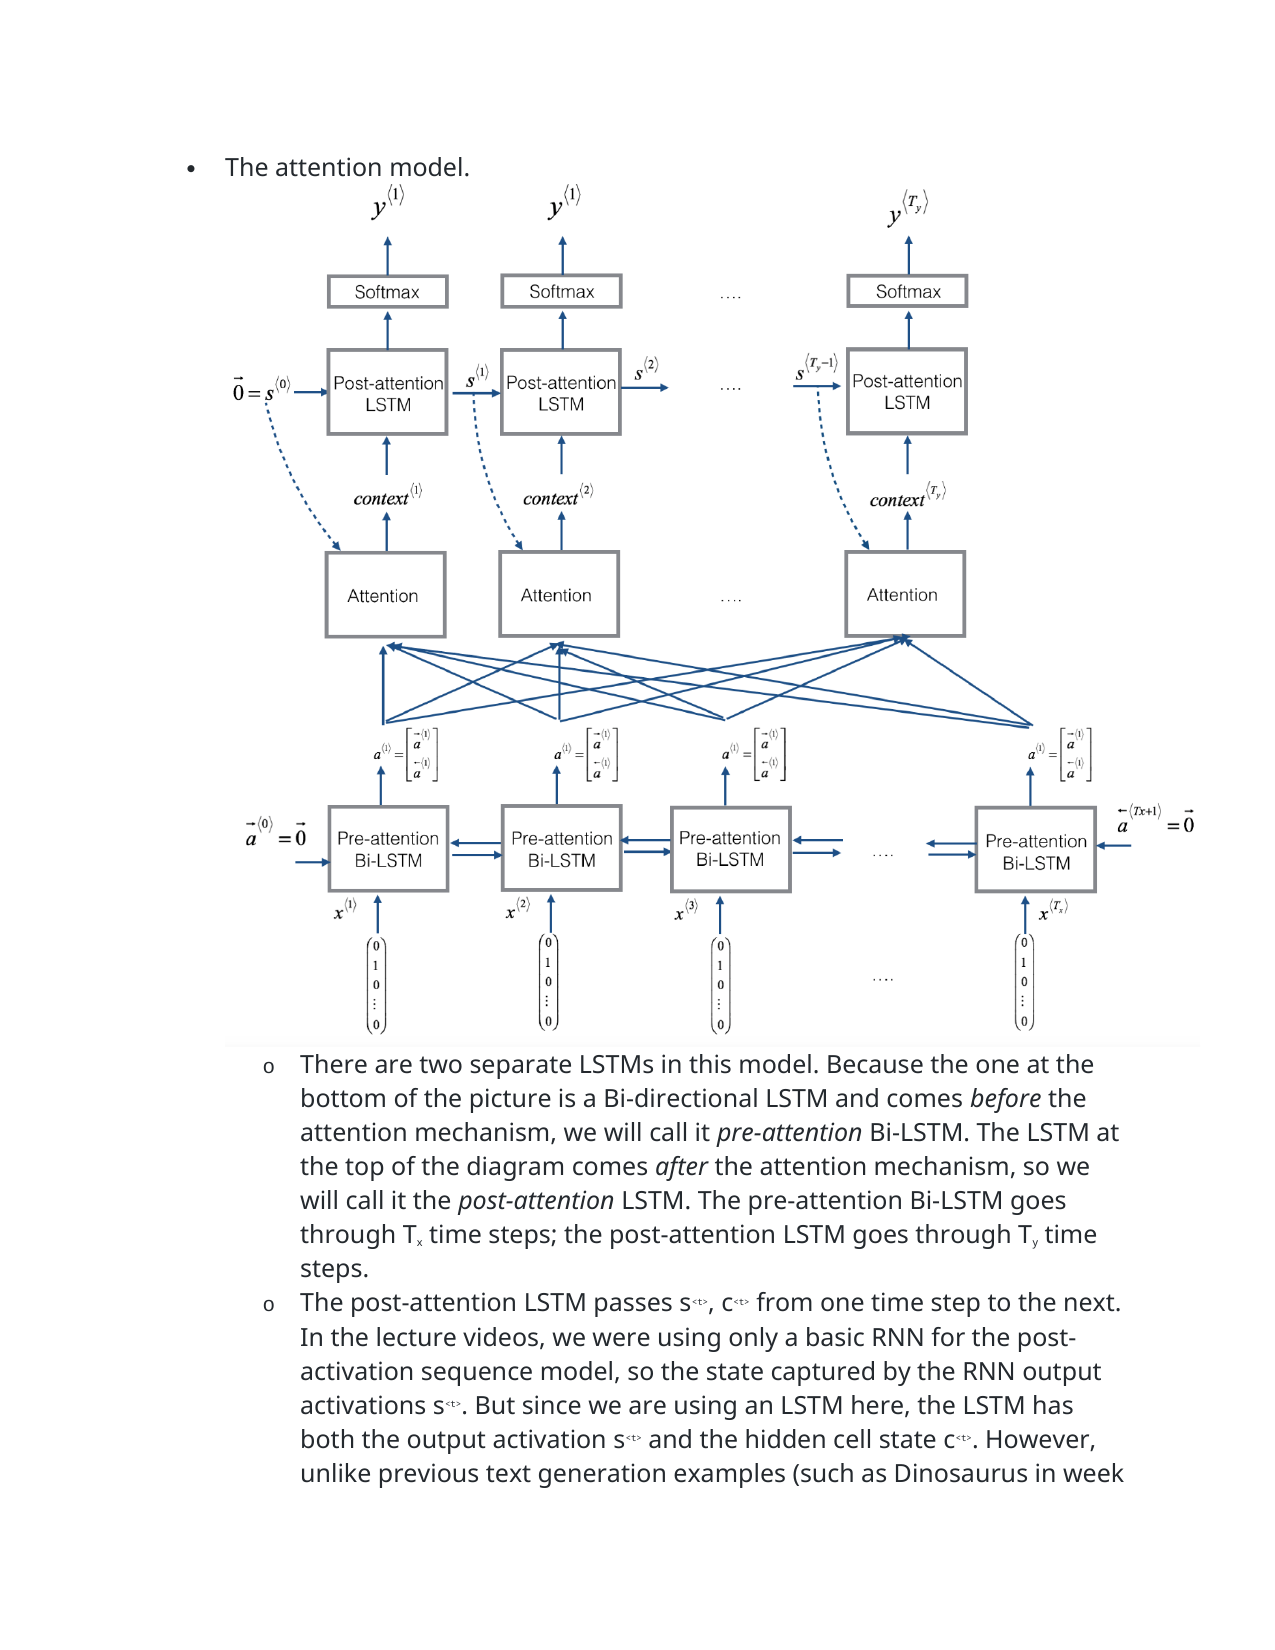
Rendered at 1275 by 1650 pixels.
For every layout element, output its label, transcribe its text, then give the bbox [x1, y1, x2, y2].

picture [225, 184, 1200, 1047]
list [262, 1285, 1125, 1489]
list There are two separate LSTMs in this model. Because the one at the bottom of the picture is a Bi-directional LSTM and comes before the attention mechanism, we will call it pre-attention Bi-LSTM. The LSTM at the top of the diagram comes after the attention mechanism, so we will call it the post-attention LSTM. The pre-attention Bi-LSTM goes through Tx time steps; the post-attention LSTM goes through Ty time steps. [262, 1047, 1125, 1285]
